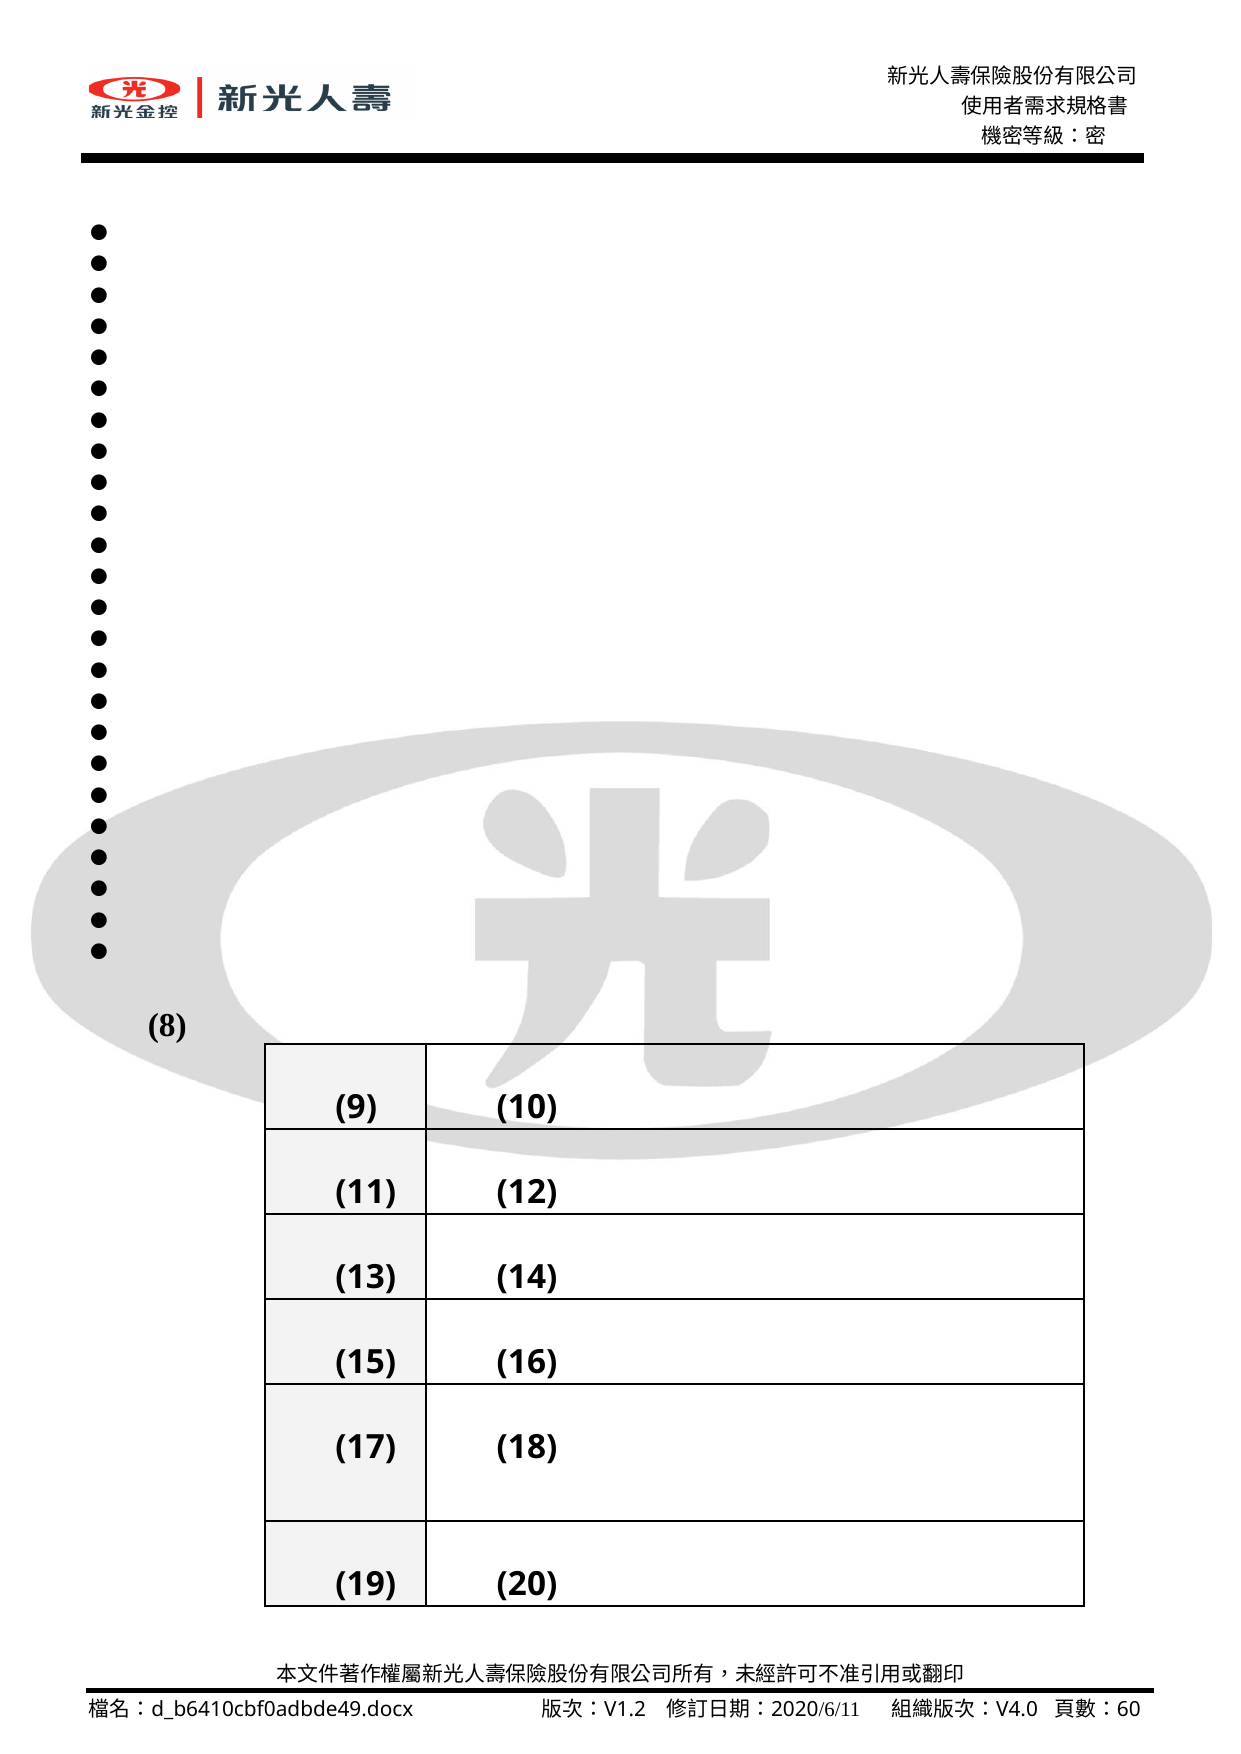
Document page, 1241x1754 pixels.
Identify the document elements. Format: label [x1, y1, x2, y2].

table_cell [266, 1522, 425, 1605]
picture [25, 713, 1215, 1166]
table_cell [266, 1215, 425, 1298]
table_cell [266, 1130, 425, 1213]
picture [88, 61, 414, 118]
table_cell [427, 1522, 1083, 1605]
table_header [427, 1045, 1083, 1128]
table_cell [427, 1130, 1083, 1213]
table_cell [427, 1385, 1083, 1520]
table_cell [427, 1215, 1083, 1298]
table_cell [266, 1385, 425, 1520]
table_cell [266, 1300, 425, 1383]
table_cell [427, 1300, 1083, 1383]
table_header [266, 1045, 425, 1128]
